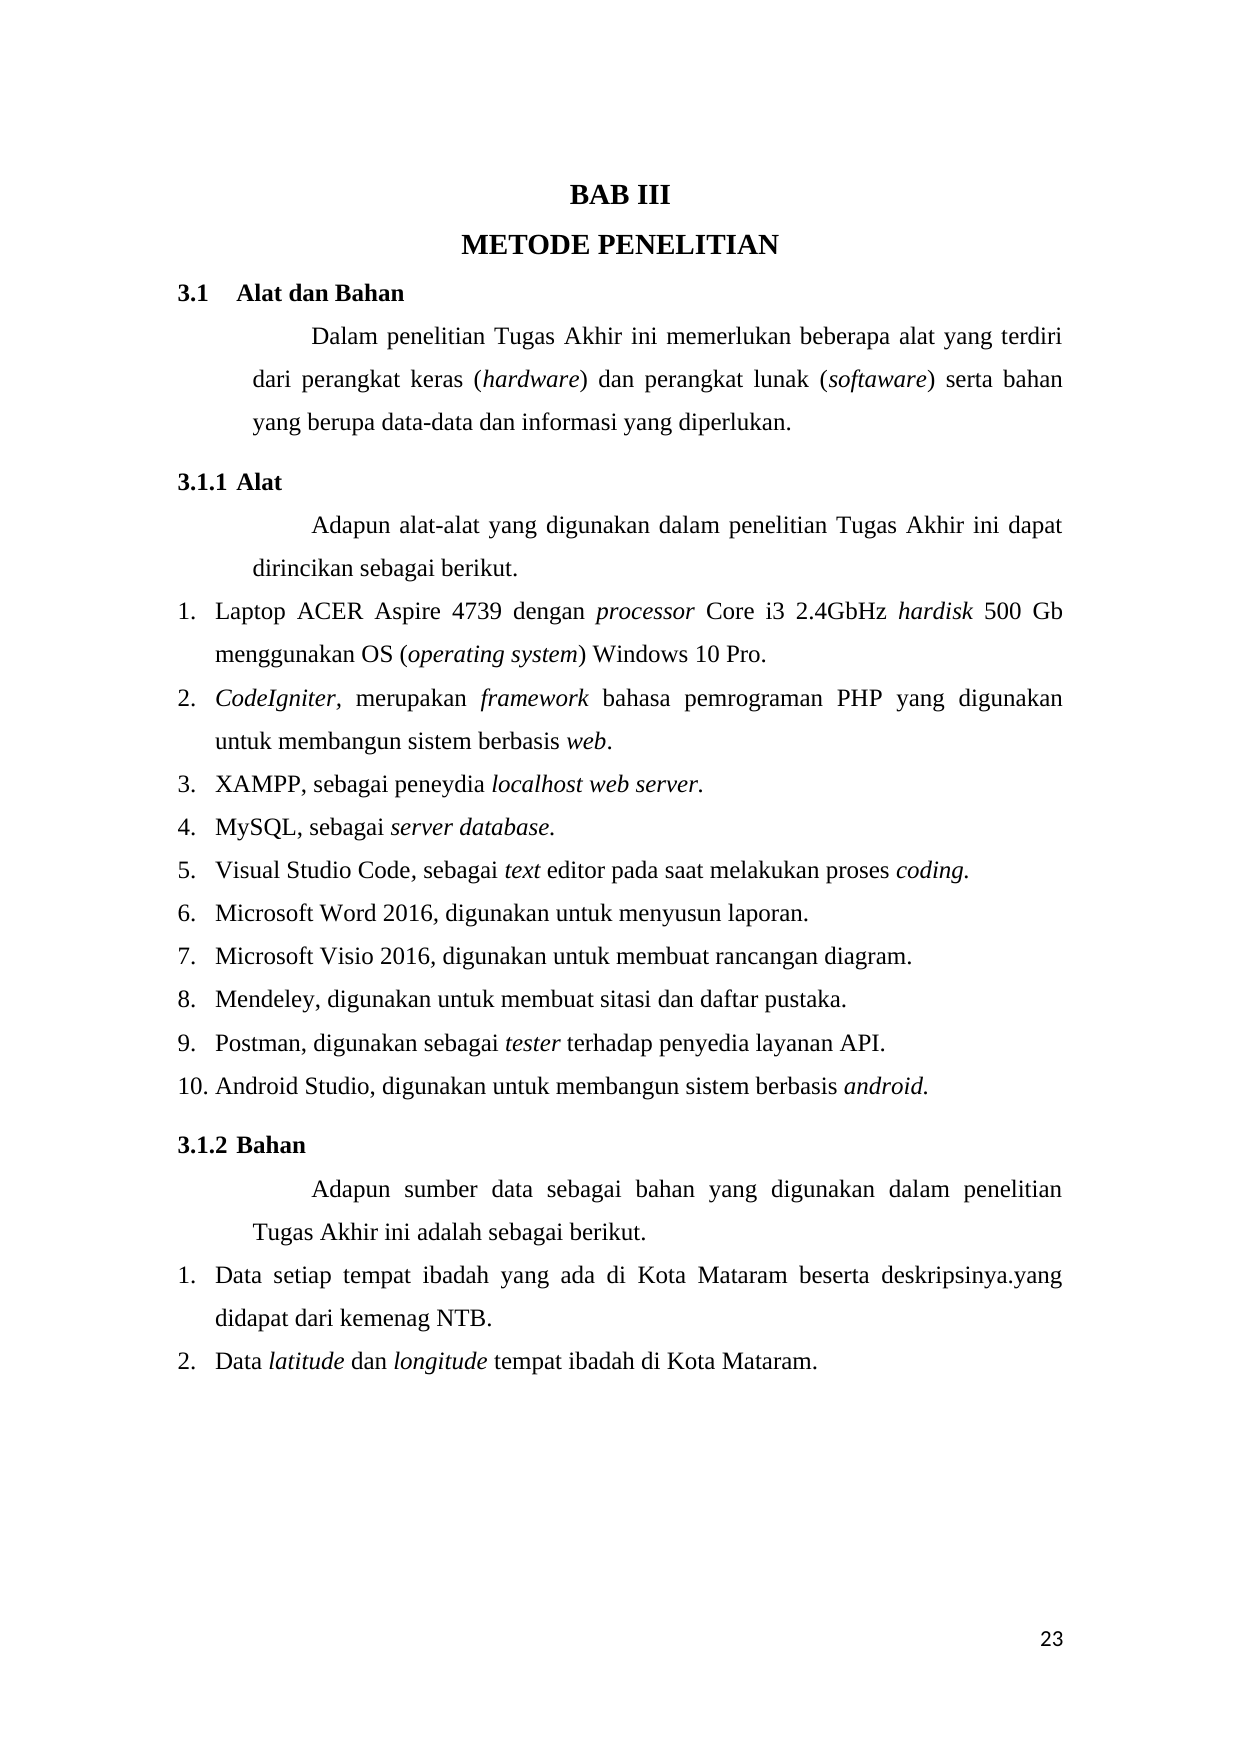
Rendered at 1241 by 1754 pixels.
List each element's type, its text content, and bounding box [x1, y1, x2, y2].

list Visual Studio Code, sebagai text editor pada saat melakukan proses coding. [177, 855, 1063, 884]
list Data setiap tempat ibadah yang ada di Kota Mataram beserta deskripsinya.yang didapat dari kemenag NTB. [177, 1260, 1063, 1332]
text Adapun sumber data sebagai bahan yang digunakan dalam penelitian Tugas Akhir ini adalah sebagai berikut. [252, 1174, 1063, 1246]
list CodeIgniter, merupakan framework bahasa pemrograman PHP yang digunakan untuk membangun sistem berbasis web. [177, 683, 1063, 754]
list Microsoft Word 2016, digunakan untuk menyusun laporan. [177, 898, 1063, 927]
list Alat [177, 467, 1063, 496]
subtitle BAB III METODE PENELITIAN [177, 177, 1063, 261]
list Bahan [177, 1131, 1063, 1159]
list Microsoft Visio 2016, digunakan untuk membuat rancangan diagram. [177, 941, 1063, 970]
list Mendeley, digunakan untuk membuat sitasi dan daftar pustaka. [177, 984, 1063, 1013]
subtitle Alat dan Bahan [177, 278, 1063, 307]
list Android Studio, digunakan untuk membangun sistem berbasis android. [177, 1071, 1063, 1099]
text Dalam penelitian Tugas Akhir ini memerlukan beberapa alat yang terdiri dari perangkat keras (hardware) dan perangkat lunak (softaware) serta bahan yang berupa data-data dan informasi yang diperlukan. [252, 321, 1063, 436]
list XAMPP, sebagai peneydia localhost web server. [177, 769, 1063, 798]
list Data latitude dan longitude tempat ibadah di Kota Mataram. [177, 1346, 1063, 1375]
list Postman, digunakan sebagai tester terhadap penyedia layanan API. [177, 1028, 1063, 1056]
text Adapun alat-alat yang digunakan dalam penelitian Tugas Akhir ini dapat dirincikan sebagai berikut. [252, 510, 1063, 582]
list MySQL, sebagai server database. [177, 812, 1063, 841]
list Laptop ACER Aspire 4739 dengan processor Core i3 2.4GbHz hardisk 500 Gb menggunakan OS (operating system) Windows 10 Pro. [177, 596, 1063, 668]
